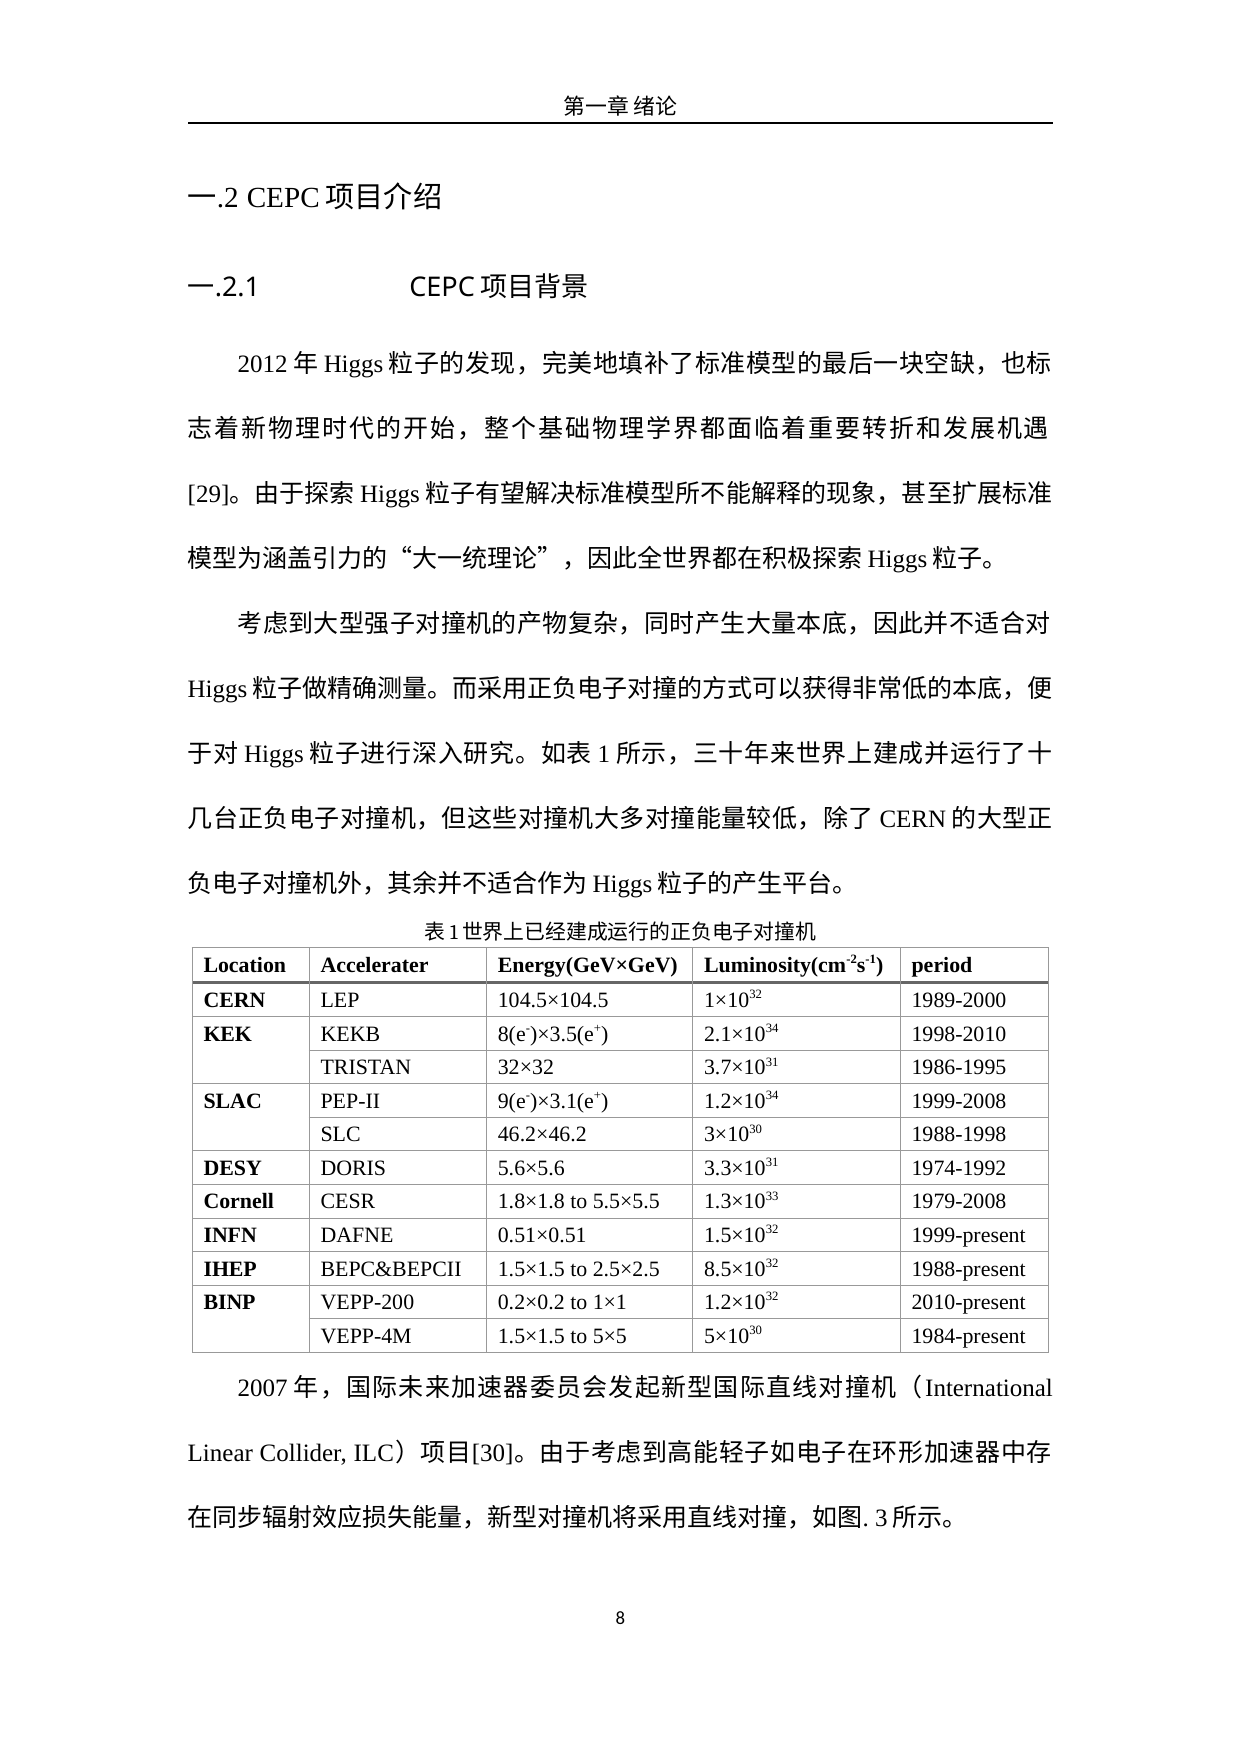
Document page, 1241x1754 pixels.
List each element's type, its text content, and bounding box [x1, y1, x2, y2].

table_cell 1986-1995 [901, 1051, 1048, 1083]
table_cell 3.7×1031 [693, 1051, 900, 1083]
table_cell VEPP-4M [310, 1319, 486, 1352]
table_cell TRISTAN [310, 1051, 486, 1083]
table_cell 1979-2008 [901, 1185, 1048, 1217]
text 2012年Higgs粒子的发现，完美地填补了标准模型的最后一块空缺，也标志着新物理时代的开始，整个基础物理学界都面临着重要转折和发展机遇[29]。由于探索Higgs粒子有望解决标准模型所不能解释的现象，甚至扩展标准模型为涵盖引力的“大一统理论”，因此全世界都在积极探索Higgs粒子。 [187, 329, 1053, 589]
subtitle CEPC项目背景 [187, 252, 1053, 317]
table_cell KEK [193, 1017, 309, 1083]
table_cell CESR [310, 1185, 486, 1217]
table_cell DAFNE [310, 1219, 486, 1251]
table_cell 1.3×1033 [693, 1185, 900, 1217]
table_cell PEP-II [310, 1084, 486, 1117]
table_header Luminosity(cm-2s-1) [693, 948, 900, 981]
table_cell 1998-2010 [901, 1017, 1048, 1050]
table_cell 1.5×1.5 to 5×5 [487, 1319, 692, 1352]
table_cell 1999-2008 [901, 1084, 1048, 1117]
table_cell 2010-present [901, 1286, 1048, 1318]
table_cell 104.5×104.5 [487, 984, 692, 1016]
table_cell SLC [310, 1118, 486, 1150]
table_cell Cornell [193, 1185, 309, 1217]
table_cell 2.1×1034 [693, 1017, 900, 1050]
table_cell 1988-1998 [901, 1118, 1048, 1150]
table_cell 1.8×1.8 to 5.5×5.5 [487, 1185, 692, 1217]
table_cell 5.6×5.6 [487, 1151, 692, 1184]
table_cell 1.5×1032 [693, 1219, 900, 1251]
table_cell BEPC&BEPCII [310, 1252, 486, 1284]
table_cell KEKB [310, 1017, 486, 1050]
table_header Energy(GeV×GeV) [487, 948, 692, 981]
table_cell 1988-present [901, 1252, 1048, 1284]
table_cell 32×32 [487, 1051, 692, 1083]
table_cell BINP [193, 1286, 309, 1352]
text 考虑到大型强子对撞机的产物复杂，同时产生大量本底，因此并不适合对Higgs粒子做精确测量。而采用正负电子对撞的方式可以获得非常低的本底，便于对Higgs粒子进行深入研究。如表1所示，三十年来世界上建成并运行了十几台正负电子对撞机，但这些对撞机大多对撞能量较低，除了CERN的大型正负电子对撞机外，其余并不适合作为Higgs粒子的产生平台。 [187, 589, 1053, 914]
table_cell VEPP-200 [310, 1286, 486, 1318]
table_cell 5×1030 [693, 1319, 900, 1352]
table_cell 1.2×1034 [693, 1084, 900, 1117]
table_cell 3.3×1031 [693, 1151, 900, 1184]
table_cell 1984-present [901, 1319, 1048, 1352]
table_cell 1989-2000 [901, 984, 1048, 1016]
table_cell 3×1030 [693, 1118, 900, 1150]
table_cell 0.2×0.2 to 1×1 [487, 1286, 692, 1318]
subtitle CEPC项目介绍 [187, 162, 1053, 227]
table_header period [901, 948, 1048, 981]
table_header Location [193, 948, 309, 981]
table_cell 8(e-)×3.5(e+) [487, 1017, 692, 1050]
table_cell 1974-1992 [901, 1151, 1048, 1184]
table_cell 8.5×1032 [693, 1252, 900, 1284]
table_cell IHEP [193, 1252, 309, 1284]
table_cell 0.51×0.51 [487, 1219, 692, 1251]
table_cell 1×1032 [693, 984, 900, 1016]
table_header Accelerater [310, 948, 486, 981]
table_cell 46.2×46.2 [487, 1118, 692, 1150]
table_cell 1.2×1032 [693, 1286, 900, 1318]
table_cell LEP [310, 984, 486, 1016]
table_cell INFN [193, 1219, 309, 1251]
table_cell 1.5×1.5 to 2.5×2.5 [487, 1252, 692, 1284]
text 2007年，国际未来加速器委员会发起新型国际直线对撞机（International Linear Collider, ILC）项目[30]。由于考虑到高能轻子如电子在环形加速器中存在同步辐射效应损失能量，新型对撞机将采用直线对撞，如图. 3所示。 [187, 1353, 1053, 1548]
text 表 1 世界上已经建成运行的正负电子对撞机 [187, 914, 1053, 947]
table_cell DORIS [310, 1151, 486, 1184]
table_cell 9(e-)×3.1(e+) [487, 1084, 692, 1117]
table_cell 1999-present [901, 1219, 1048, 1251]
table_cell SLAC [193, 1084, 309, 1150]
table_cell CERN [193, 984, 309, 1016]
table_cell DESY [193, 1151, 309, 1184]
